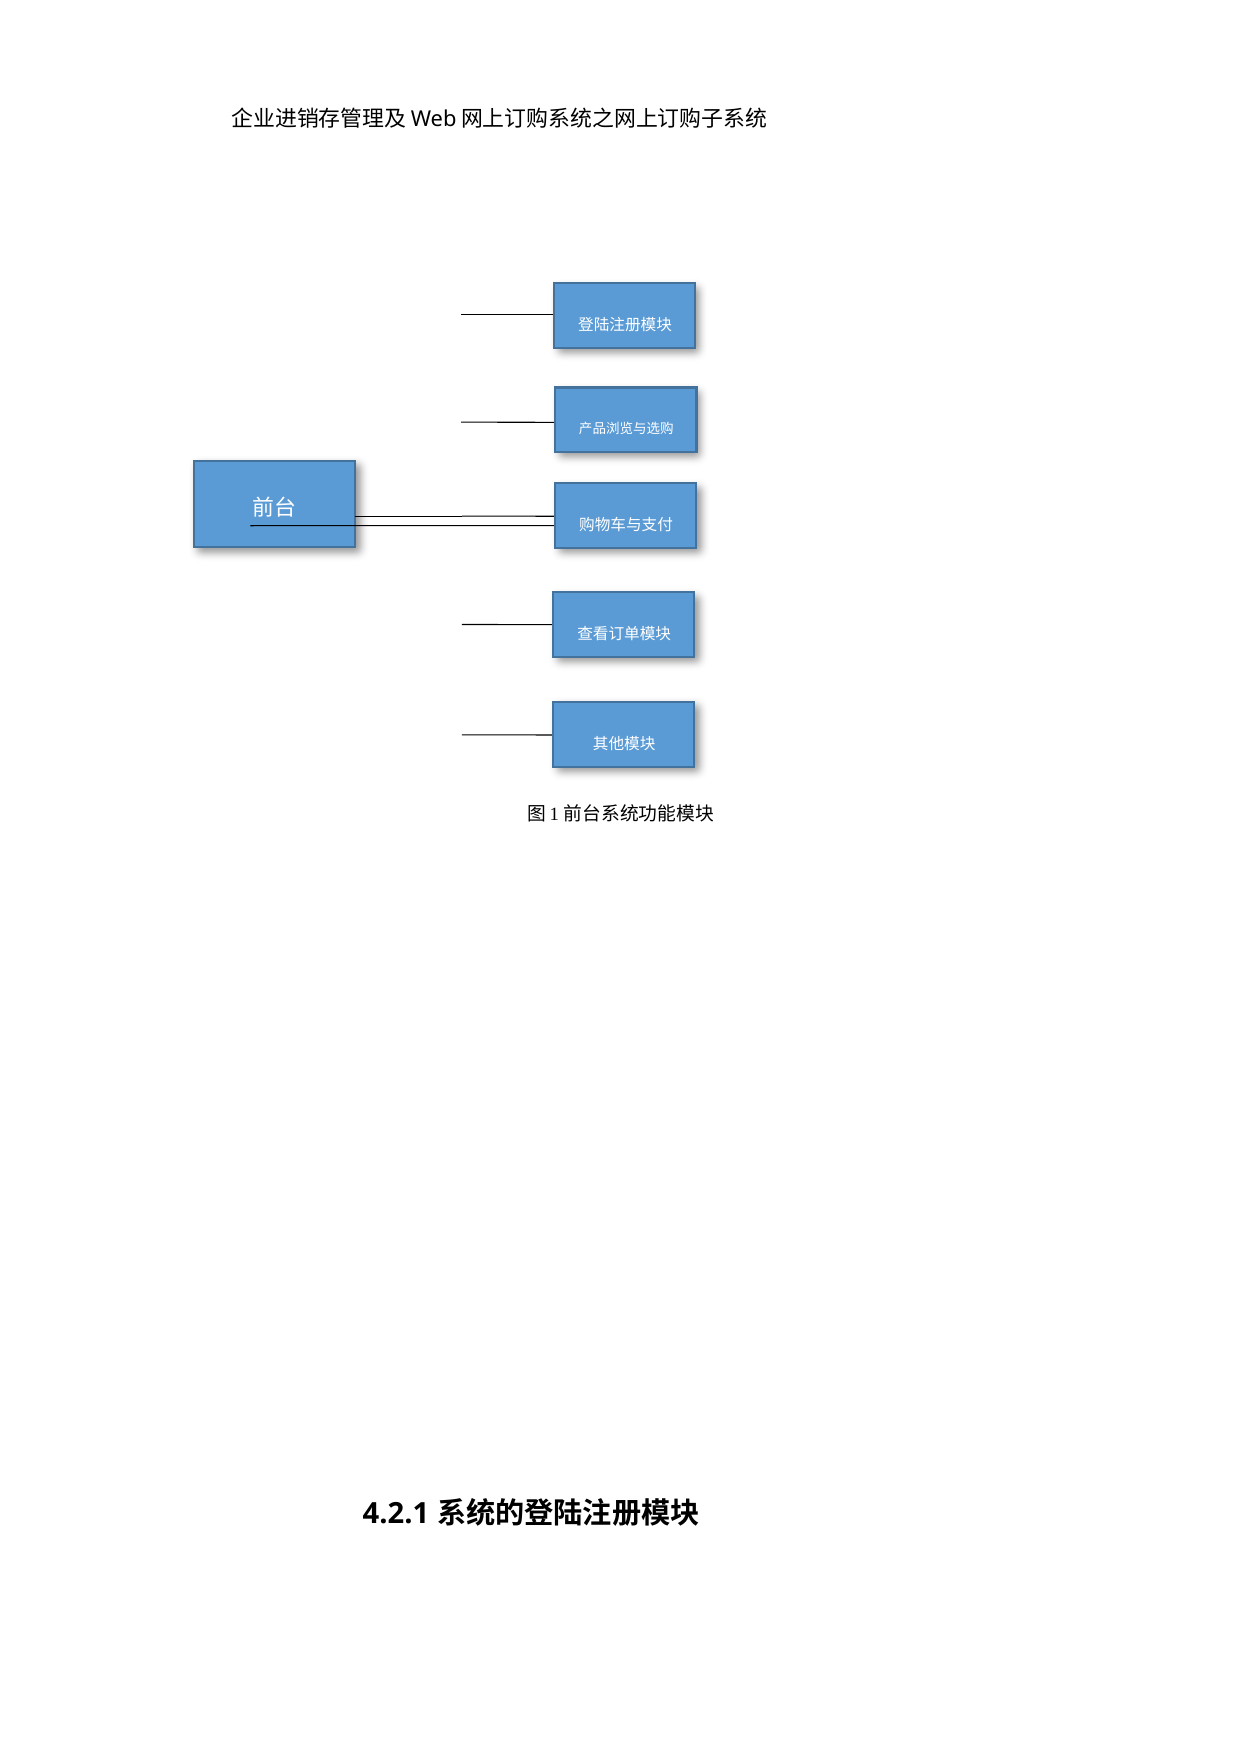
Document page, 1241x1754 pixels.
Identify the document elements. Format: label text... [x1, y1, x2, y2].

text 图1 前台系统功能模块 [187, 796, 1053, 828]
text 4.2.1 系统的登陆注册模块 [187, 1478, 1053, 1543]
